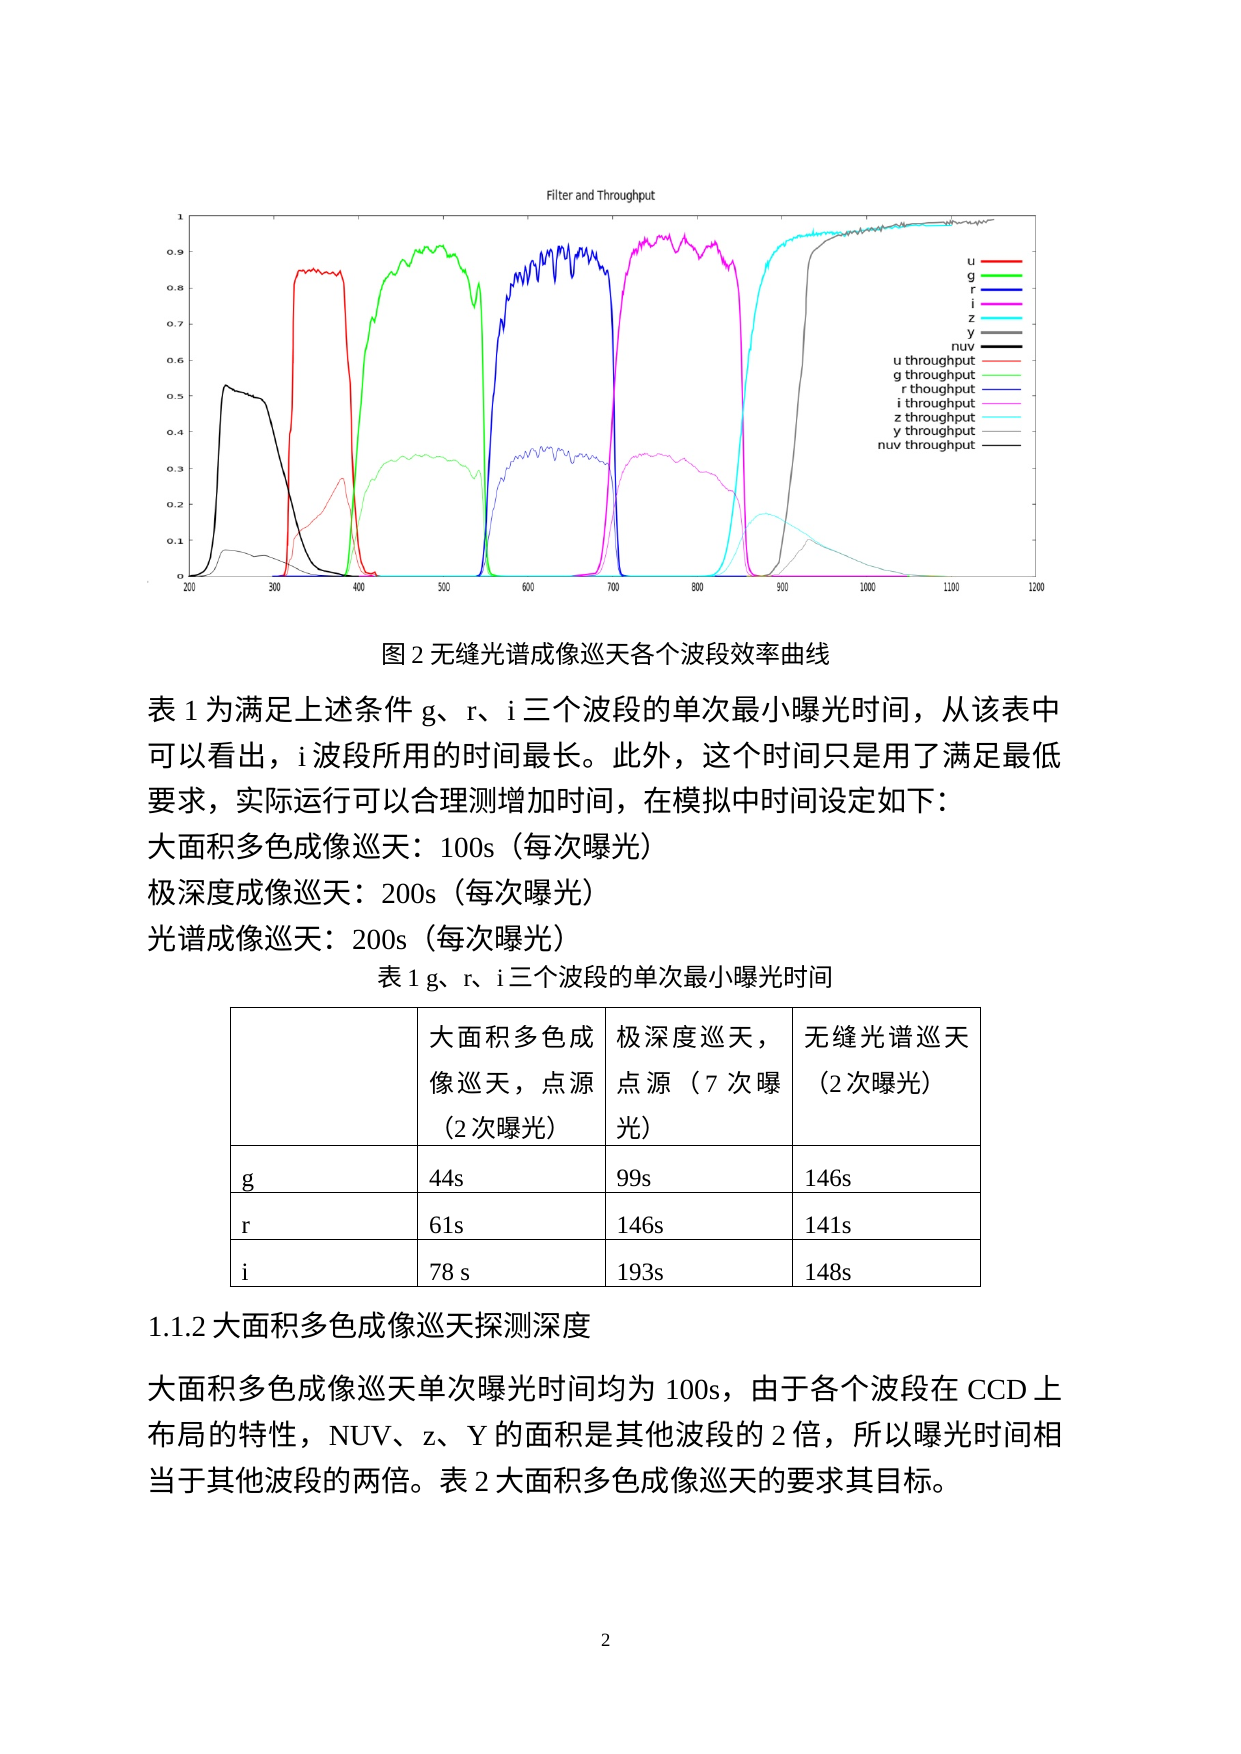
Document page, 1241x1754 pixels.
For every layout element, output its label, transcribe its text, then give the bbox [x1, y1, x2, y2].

table_cell 146s [606, 1193, 792, 1239]
picture [147, 163, 1063, 622]
table_cell 141s [793, 1193, 980, 1239]
table_cell 146s [793, 1146, 980, 1192]
table_cell 148s [793, 1240, 980, 1286]
subtitle 1.1.2大面积多色成像巡天探测深度 [148, 1299, 1063, 1345]
table_cell 61s [418, 1193, 605, 1239]
text 大面积多色成像巡天单次曝光时间均为100s，由于各个波段在CCD上布局的特性，NUV、z、Y的面积是其他波段的2倍，所以曝光时间相当于其他波段的两倍。表2大面积多色成像巡天的要求其目标。 [148, 1362, 1063, 1499]
text 极深度成像巡天：200s（每次曝光） [148, 866, 1063, 912]
text 光谱成像巡天：200s（每次曝光） [148, 912, 1063, 958]
table_header 无缝光谱巡天（2次曝光） [793, 1008, 980, 1145]
table_header [231, 1008, 417, 1145]
table_cell 193s [606, 1240, 792, 1286]
text 表1为满足上述条件g、r、i三个波段的单次最小曝光时间，从该表中可以看出，i波段所用的时间最长。此外，这个时间只是用了满足最低要求，实际运行可以合理测增加时间，在模拟中时间设定如下： [148, 683, 1063, 820]
table_cell r [231, 1193, 417, 1239]
text 大面积多色成像巡天：100s（每次曝光） [148, 820, 1063, 866]
table_cell g [231, 1146, 417, 1192]
table_cell 99s [606, 1146, 792, 1192]
table_header 极深度巡天，点源（7次曝光） [606, 1008, 792, 1145]
text 表1 g、r、i三个波段的单次最小曝光时间 [148, 958, 1063, 994]
table_cell 78 s [418, 1240, 605, 1286]
table_cell 44s [418, 1146, 605, 1192]
table_header 大面积多色成像巡天，点源（2次曝光） [418, 1008, 605, 1145]
text 图2 无缝光谱成像巡天各个波段效率曲线 [148, 634, 1063, 670]
table_cell i [231, 1240, 417, 1286]
